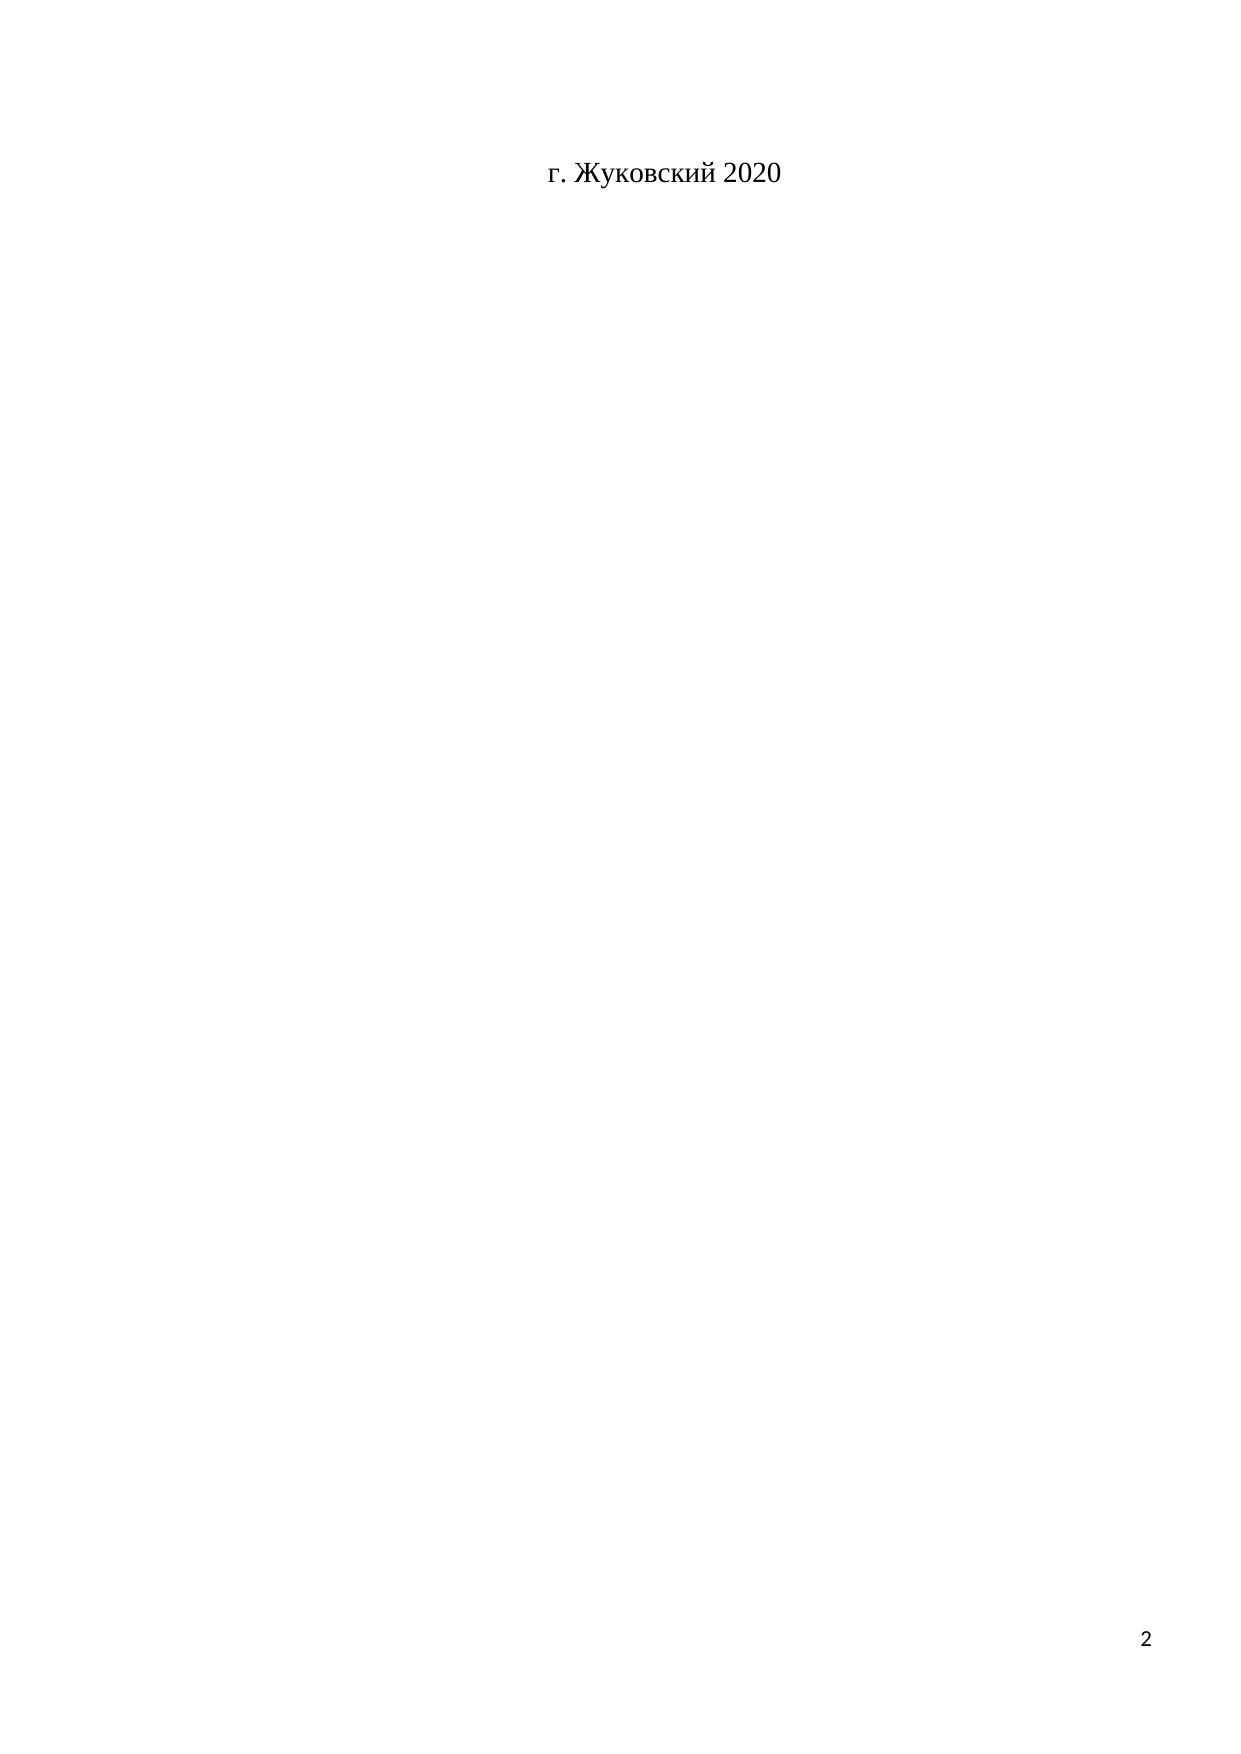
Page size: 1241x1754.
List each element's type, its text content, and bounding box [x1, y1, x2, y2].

text г. Жуковский 2020 [177, 155, 1152, 188]
